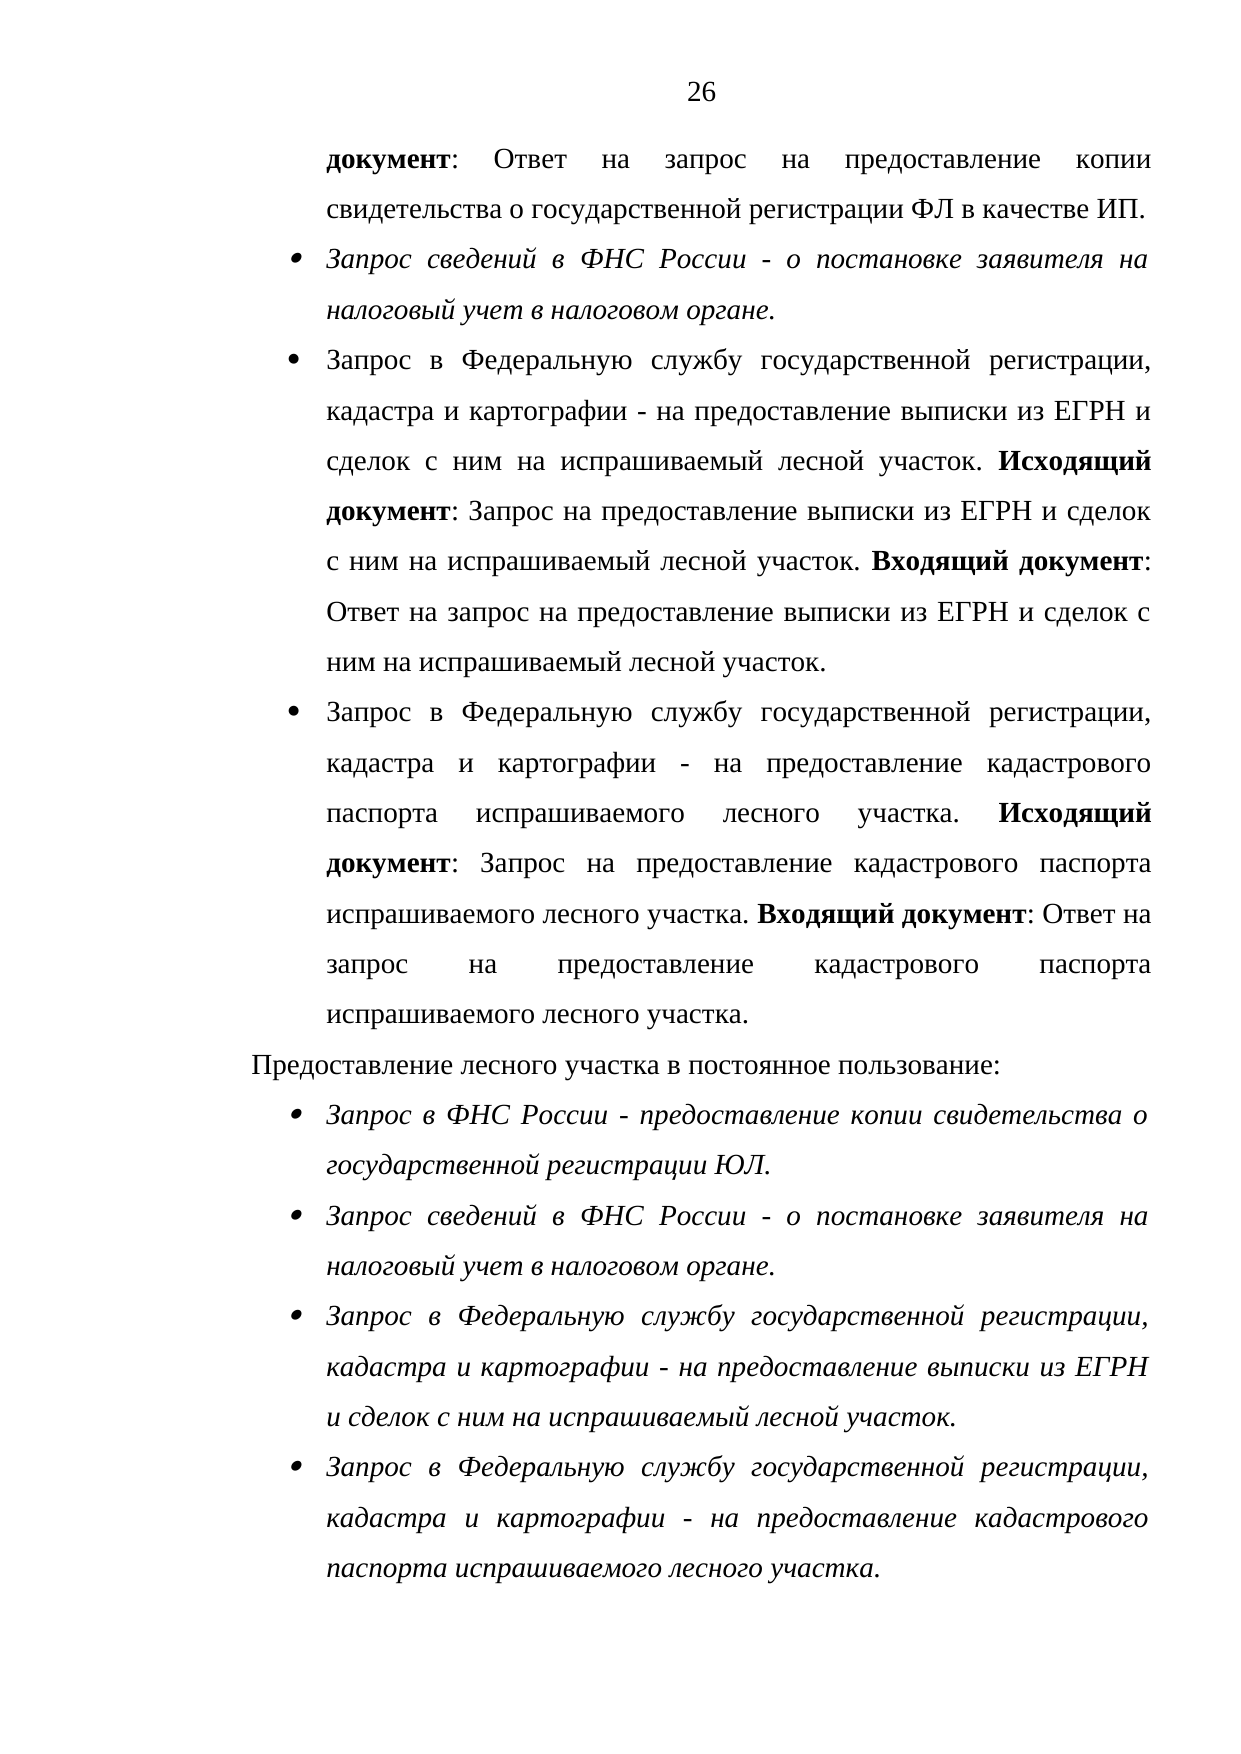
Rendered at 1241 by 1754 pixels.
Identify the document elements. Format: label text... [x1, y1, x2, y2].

list Запрос в Федеральную службу государственной регистрации, кадастра и картографии - на предоставление кадастрового паспорта испрашиваемого лесного участка. Исходящий документ: Запрос на предоставление кадастрового паспорта испрашиваемого лесного участка. Входящий документ: Ответ на запрос на предоставление кадастрового паспорта испрашиваемого лесного участка. [288, 694, 1152, 1030]
list Запрос сведений в ФНС России - о постановке заявителя на налоговый учет в налоговом органе. [288, 241, 1152, 325]
list Запрос в ФНС России - предоставление копии свидетельства о государственной регистрации ЮЛ. [288, 1097, 1152, 1181]
list Запрос в Федеральную службу государственной регистрации, кадастра и картографии - на предоставление кадастрового паспорта испрашиваемого лесного участка. [288, 1449, 1152, 1584]
list Запрос сведений в ФНС России - о постановке заявителя на налоговый учет в налоговом органе. [288, 1198, 1152, 1282]
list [288, 141, 1152, 225]
list Запрос в Федеральную службу государственной регистрации, кадастра и картографии - на предоставление выписки из ЕГРН и сделок с ним на испрашиваемый лесной участок. Исходящий документ: Запрос на предоставление выписки из ЕГРН и сделок с ним на испрашиваемый лесной участок. Входящий документ: Ответ на запрос на предоставление выписки из ЕГРН и сделок с ним на испрашиваемый лесной участок. [288, 342, 1152, 678]
list Запрос в Федеральную службу государственной регистрации, кадастра и картографии - на предоставление выписки из ЕГРН и сделок с ним на испрашиваемый лесной участок. [288, 1298, 1152, 1433]
text Предоставление лесного участка в постоянное пользование: [251, 1047, 1152, 1080]
